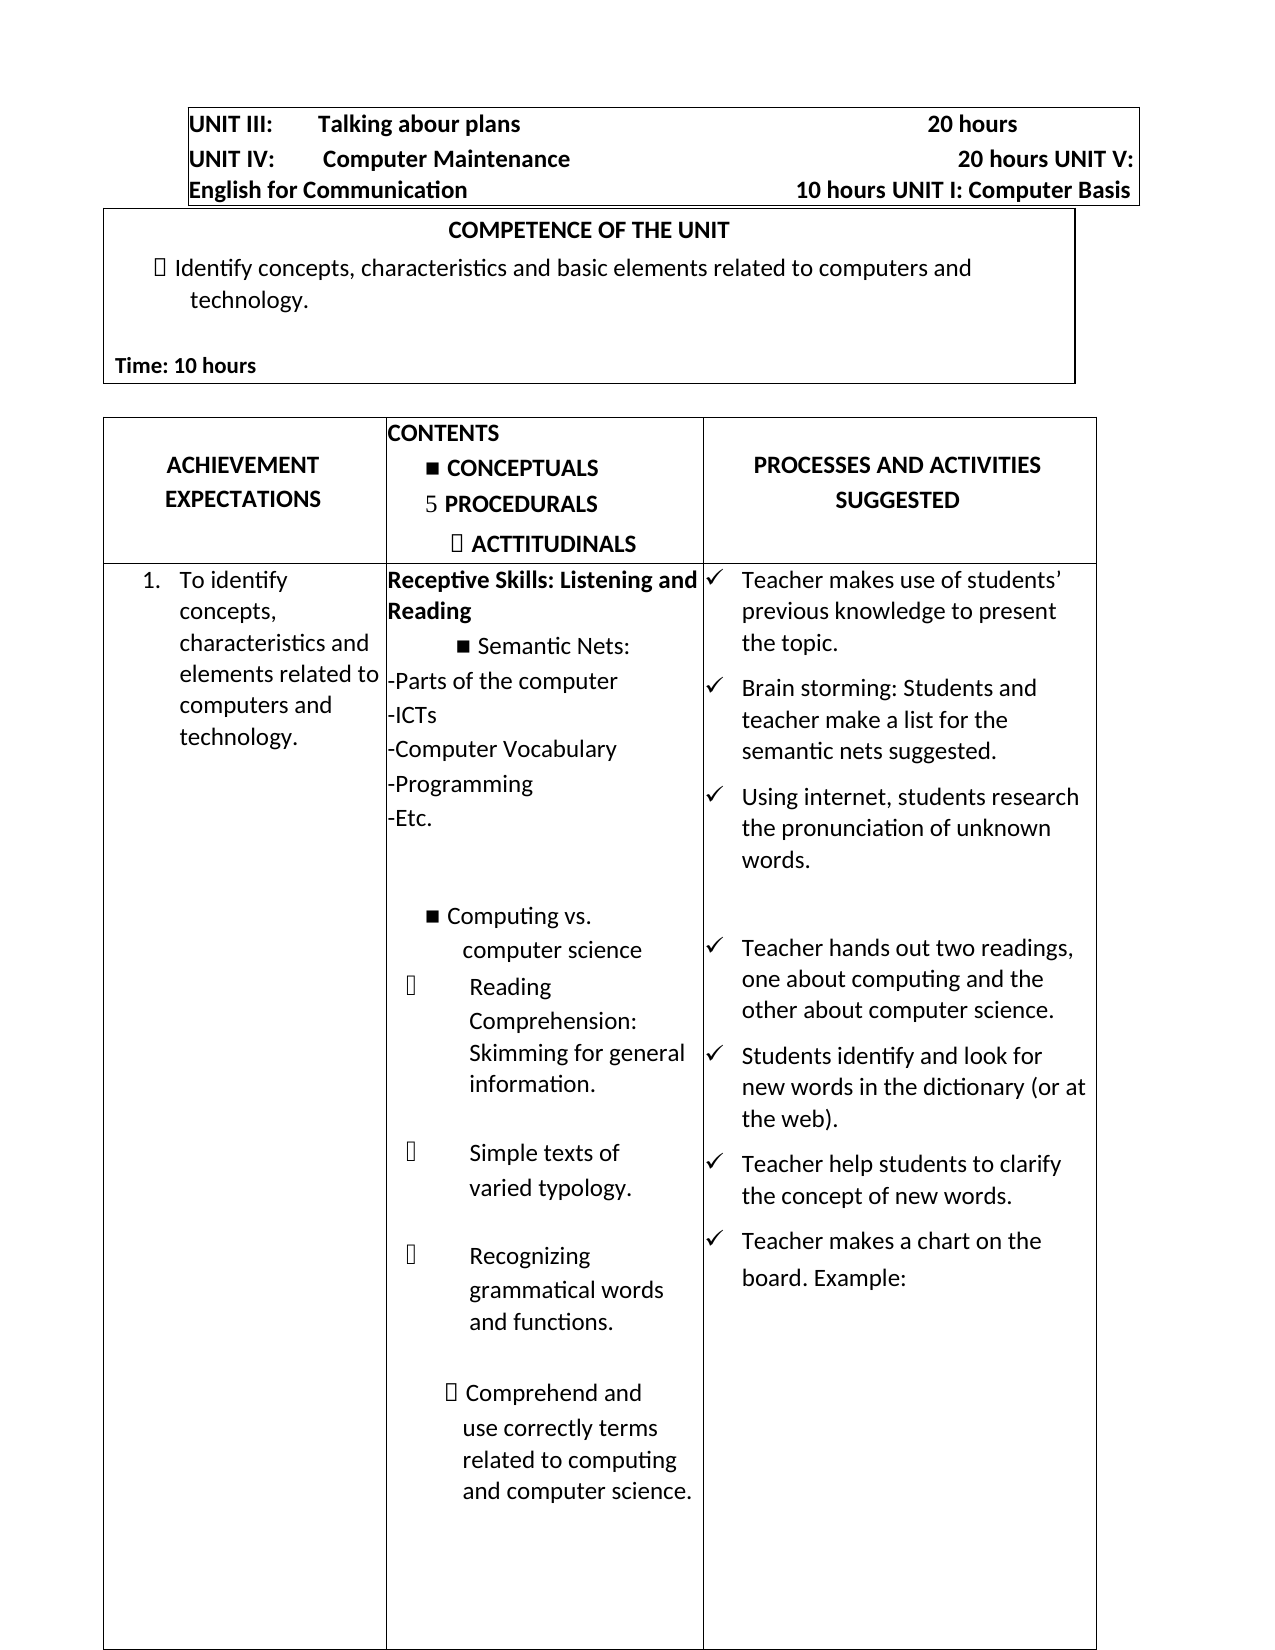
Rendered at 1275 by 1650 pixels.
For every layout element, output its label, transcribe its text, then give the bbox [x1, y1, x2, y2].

text UNIT III: Talking abour plans 20 hours [189, 108, 1139, 138]
table_header CONTENTS ■ CONCEPTUALS  PROCEDURALS  ACTTITUDINALS [387, 418, 703, 563]
table_header COMPETENCE OF THE UNIT  Identify concepts, characteristics and basic elements related to computers and technology. Time: 10 hours [104, 209, 1074, 383]
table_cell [704, 564, 1096, 1649]
table_header ACHIEVEMENT EXPECTATIONS [104, 418, 386, 563]
text UNIT IV: Computer Maintenance 20 hours UNIT V: English for Communication 10 hours UNIT I: Computer Basis [189, 142, 1139, 205]
table_header PROCESSES AND ACTIVITIES SUGGESTED [704, 418, 1096, 563]
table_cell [387, 564, 703, 1649]
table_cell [104, 564, 386, 1649]
